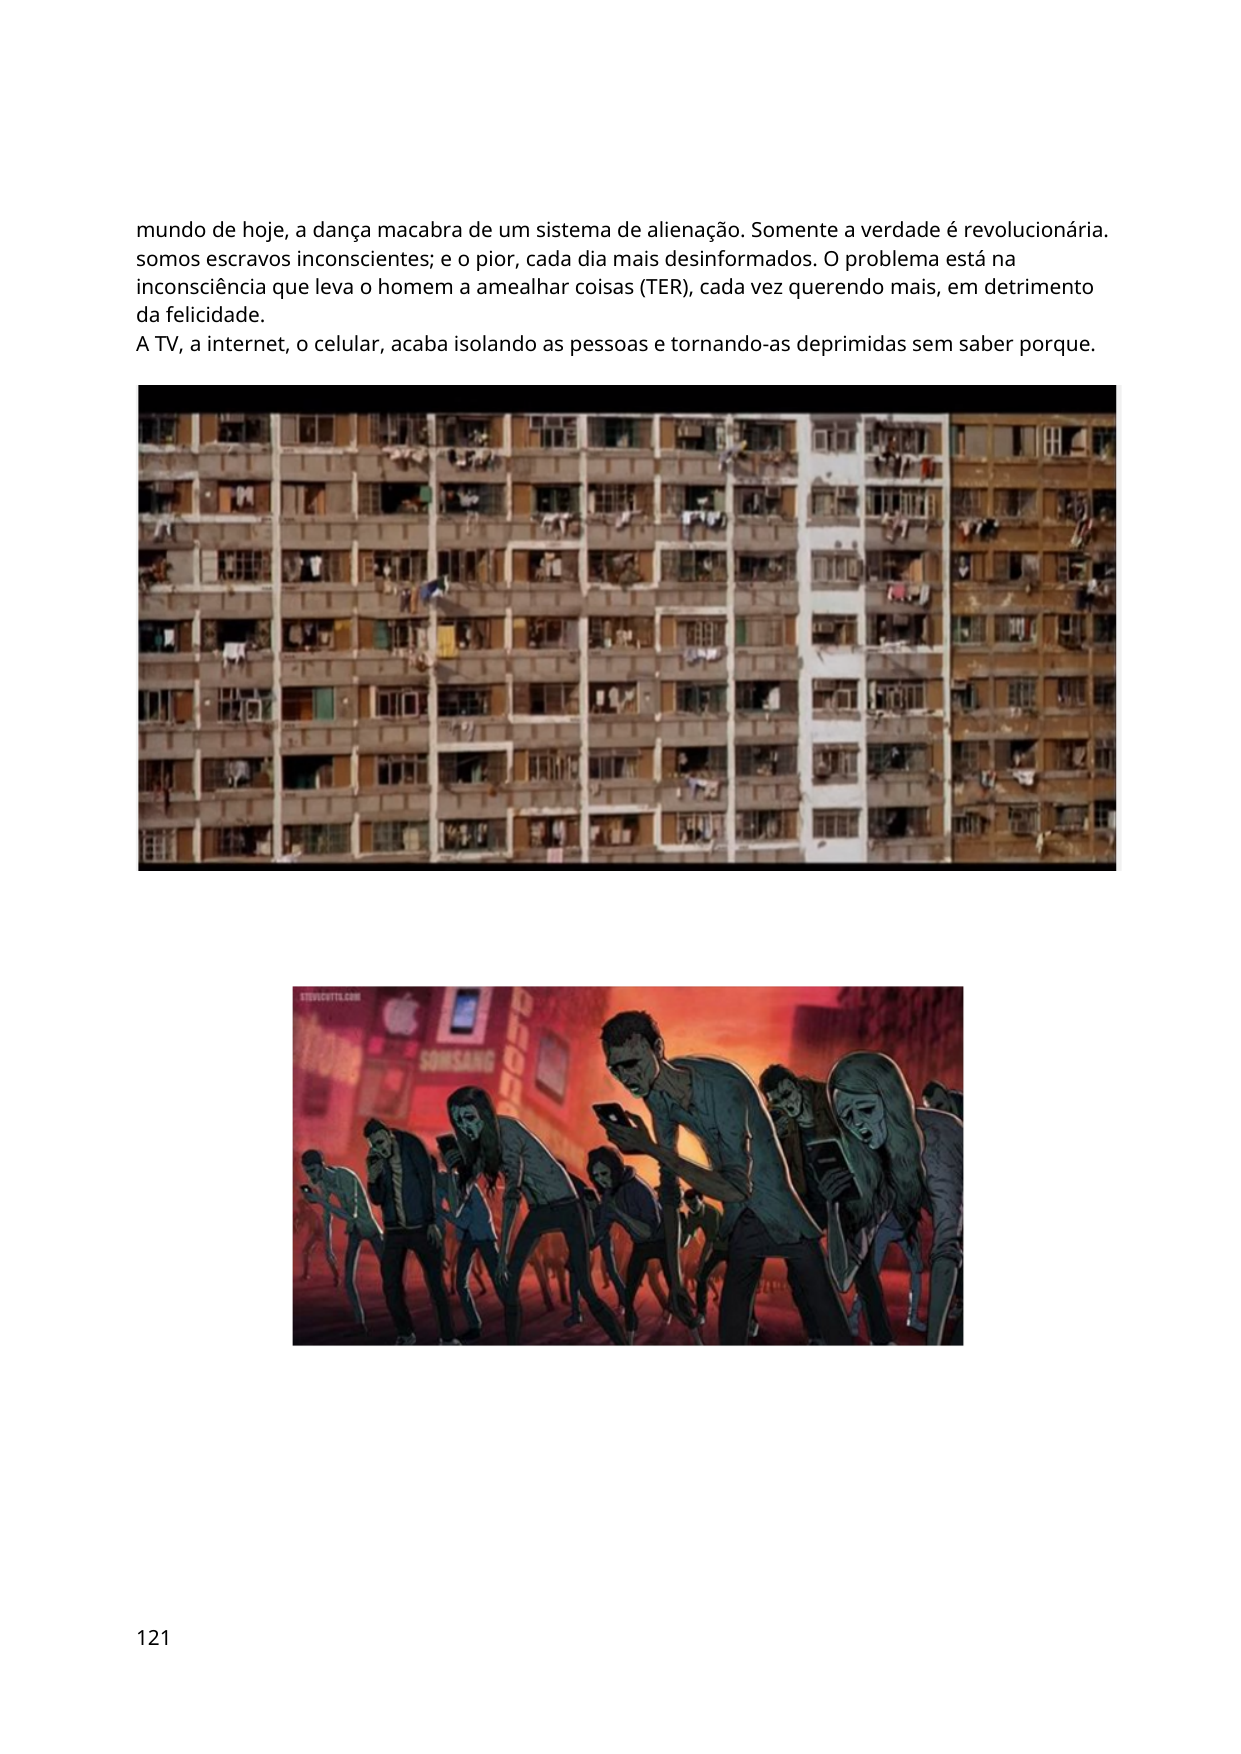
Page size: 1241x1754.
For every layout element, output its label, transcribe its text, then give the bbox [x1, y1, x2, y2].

picture [135, 385, 1122, 871]
text somos escravos inconscientes; e o pior, cada dia mais desinformados. O problema está na inconsciência que leva o homem a amealhar coisas (TER), cada vez querendo mais, em detrimento da felicidade. [136, 244, 1122, 329]
picture [292, 984, 966, 1347]
text mundo de hoje, a dança macabra de um sistema de alienação. Somente a verdade é revolucionária. [136, 215, 1122, 244]
text A TV, a internet, o celular, acaba isolando as pessoas e tornando-as deprimidas sem saber porque. [136, 329, 1122, 357]
